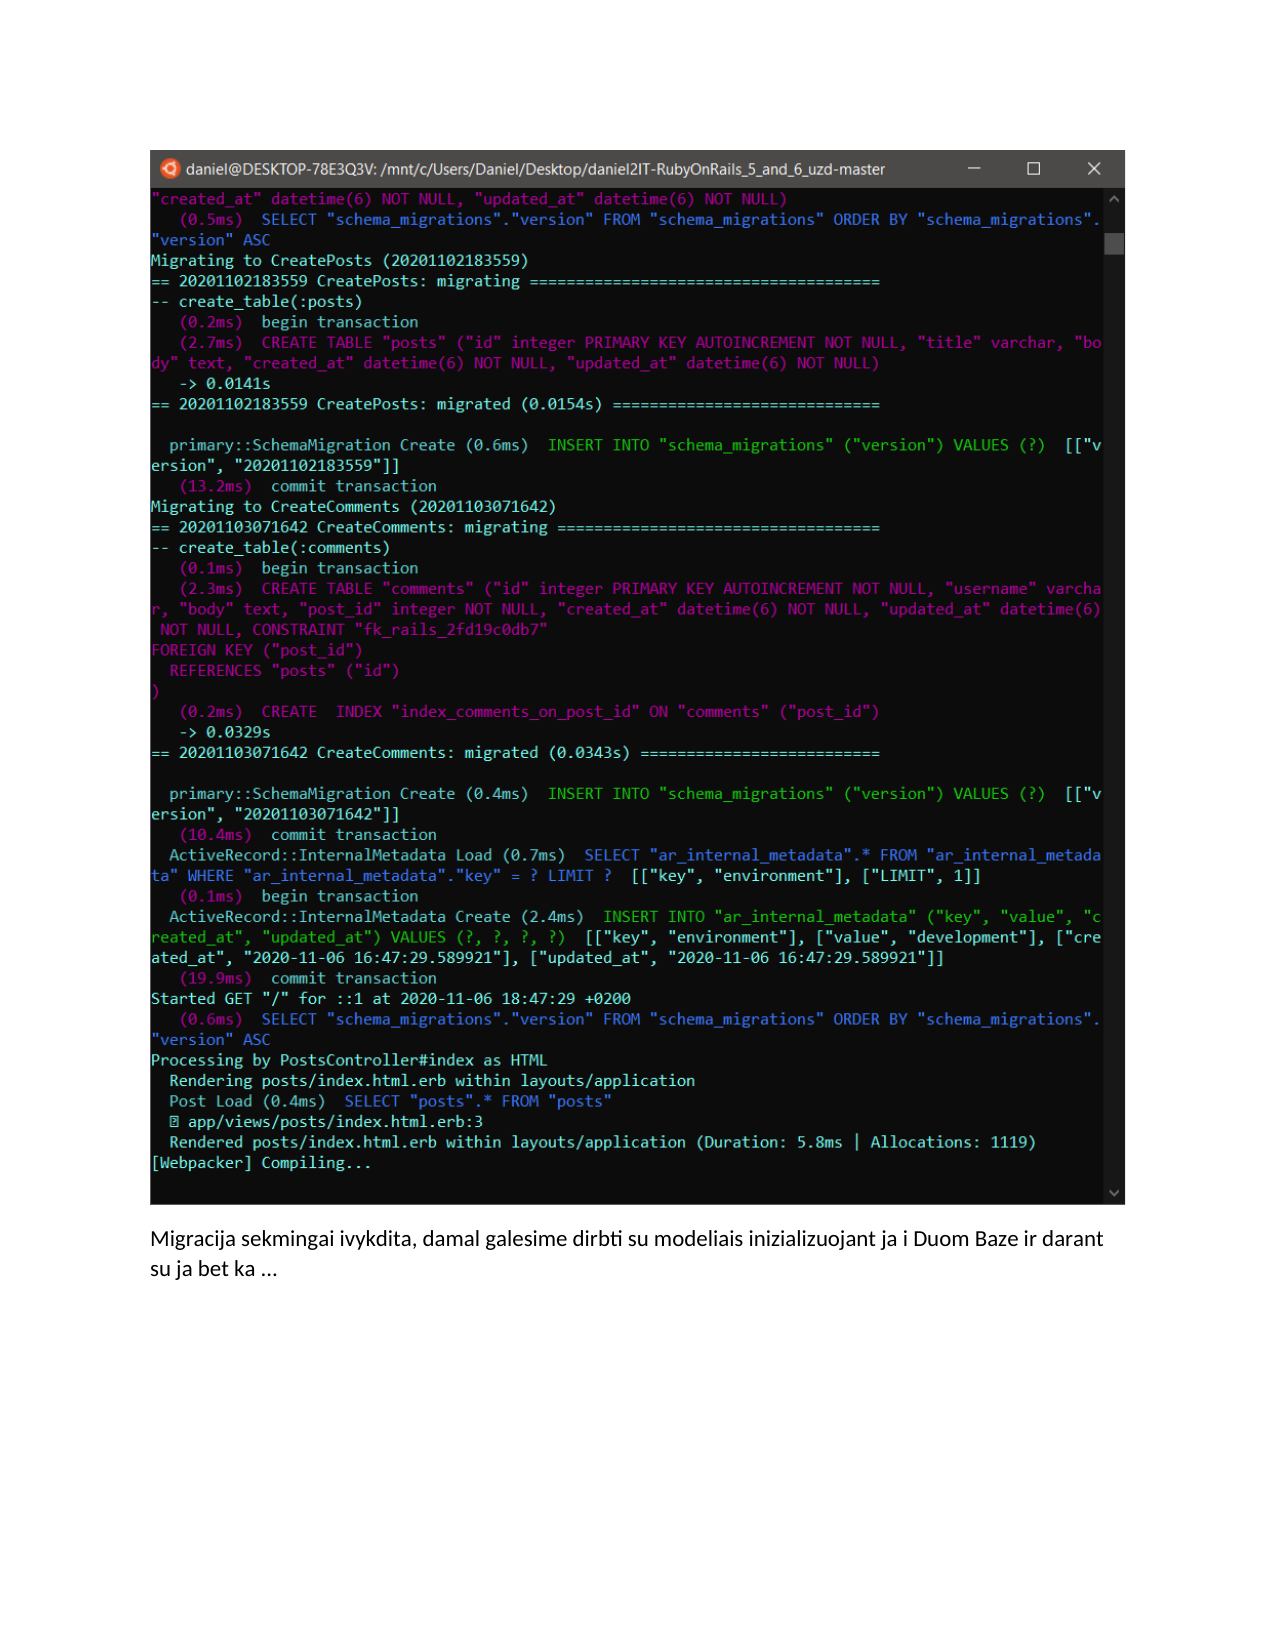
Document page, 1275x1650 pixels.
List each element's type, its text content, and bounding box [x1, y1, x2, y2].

text Migracija sekmingai ivykdita, damal galesime dirbti su modeliais inizializuojant ja i Duom Baze ir darant su ja bet ka ... [150, 1224, 1125, 1282]
picture [150, 150, 1125, 1205]
